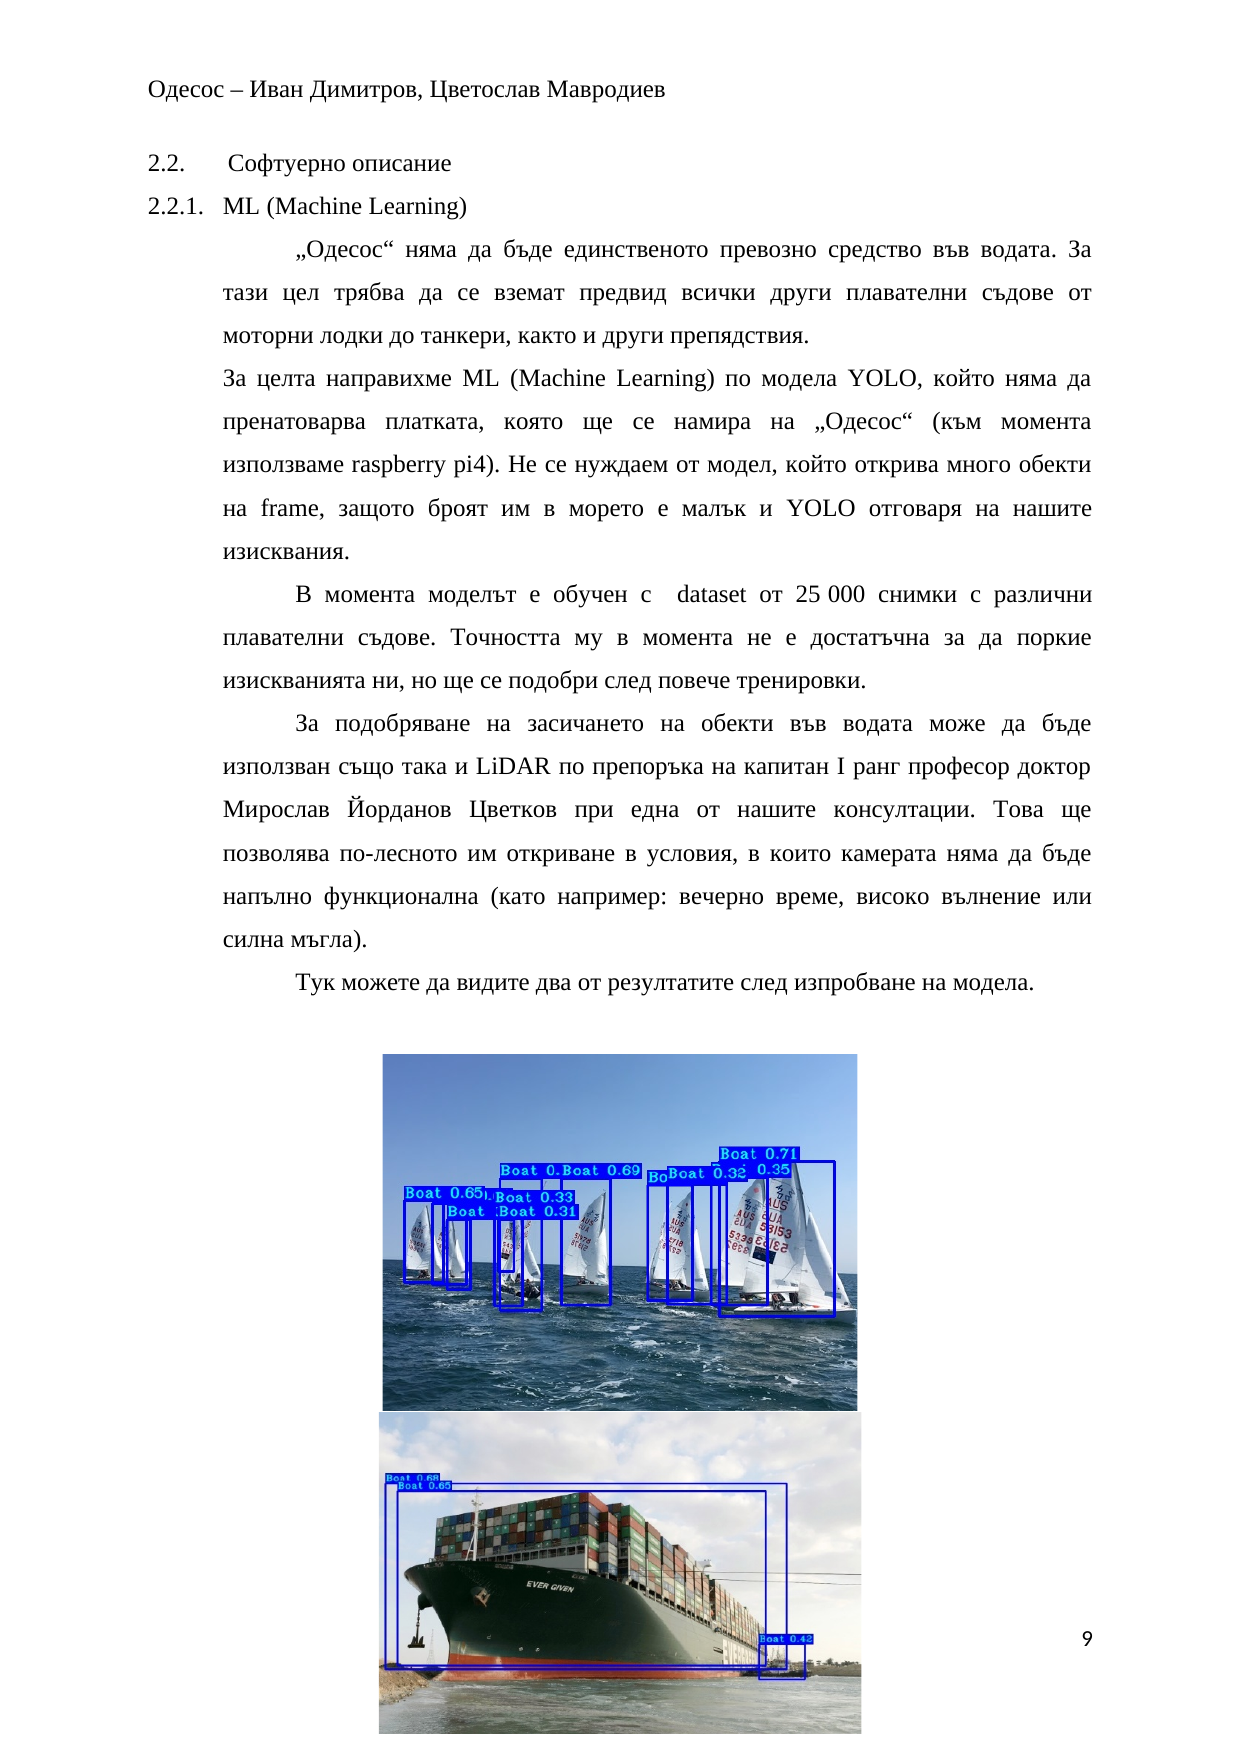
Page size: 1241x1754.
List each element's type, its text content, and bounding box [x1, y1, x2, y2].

list За целта направихме ML (Machine Learning) по модела YOLO, който няма да пренатоварва платката, която ще се намира на „Одесос“ (към момента използваме raspberry pi4). Не се нуждаем от модел, който открива много обекти на frame, защото броят им в морето е малък и YOLO отговаря на нашите изисквания. [223, 363, 1093, 564]
list В момента моделът е обучен с dataset от 25 000 снимки с различни плавателни съдове. Точността му в момента не е достатъчна за да поркие изискванията ни, но ще се подобри след повече тренировки. [223, 579, 1093, 694]
picture [378, 1412, 862, 1734]
list За подобряване на засичането на обекти във водата може да бъде използван също така и LiDAR по препоръка на капитан І ранг професор доктор Мирослав Йорданов Цветков при една от нашите консултации. Това ще позволява по-лесното им откриване в условия, в които камерата няма да бъде напълно функционална (като например: вечерно време, високо вълнение или силна мъгла). [223, 708, 1093, 953]
list „Одесос“ няма да бъде единственото превозно средство във водата. За тази цел трябва да се вземат предвид всички други плавателни съдове от моторни лодки до танкери, както и други препядствия. [223, 234, 1093, 349]
picture [382, 1054, 858, 1411]
list Тук можете да видите два от резултатите след изпробване на модела. [223, 967, 1093, 996]
list Софтуерно описание [148, 148, 1093, 176]
list ML (Machine Learning) [148, 191, 1093, 219]
